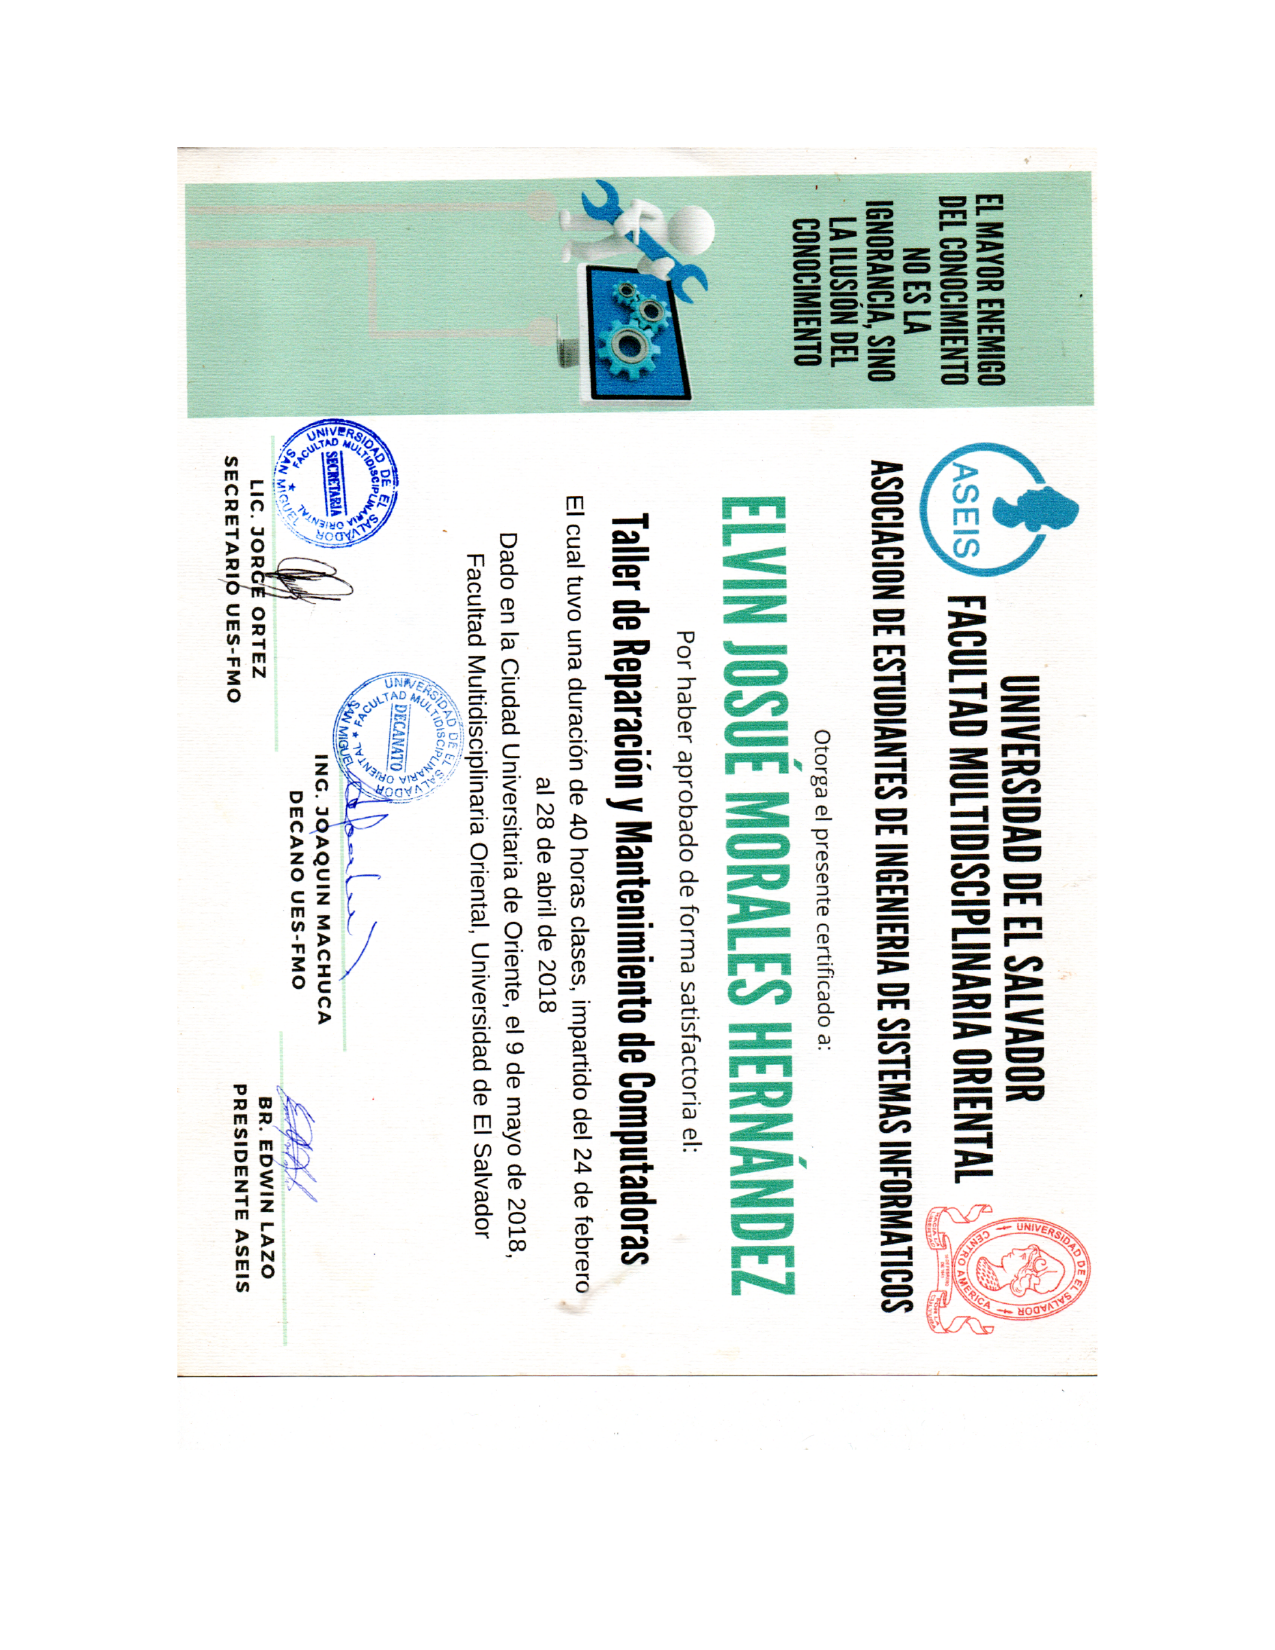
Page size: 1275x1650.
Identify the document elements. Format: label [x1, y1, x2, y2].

picture [177, 147, 1098, 1450]
